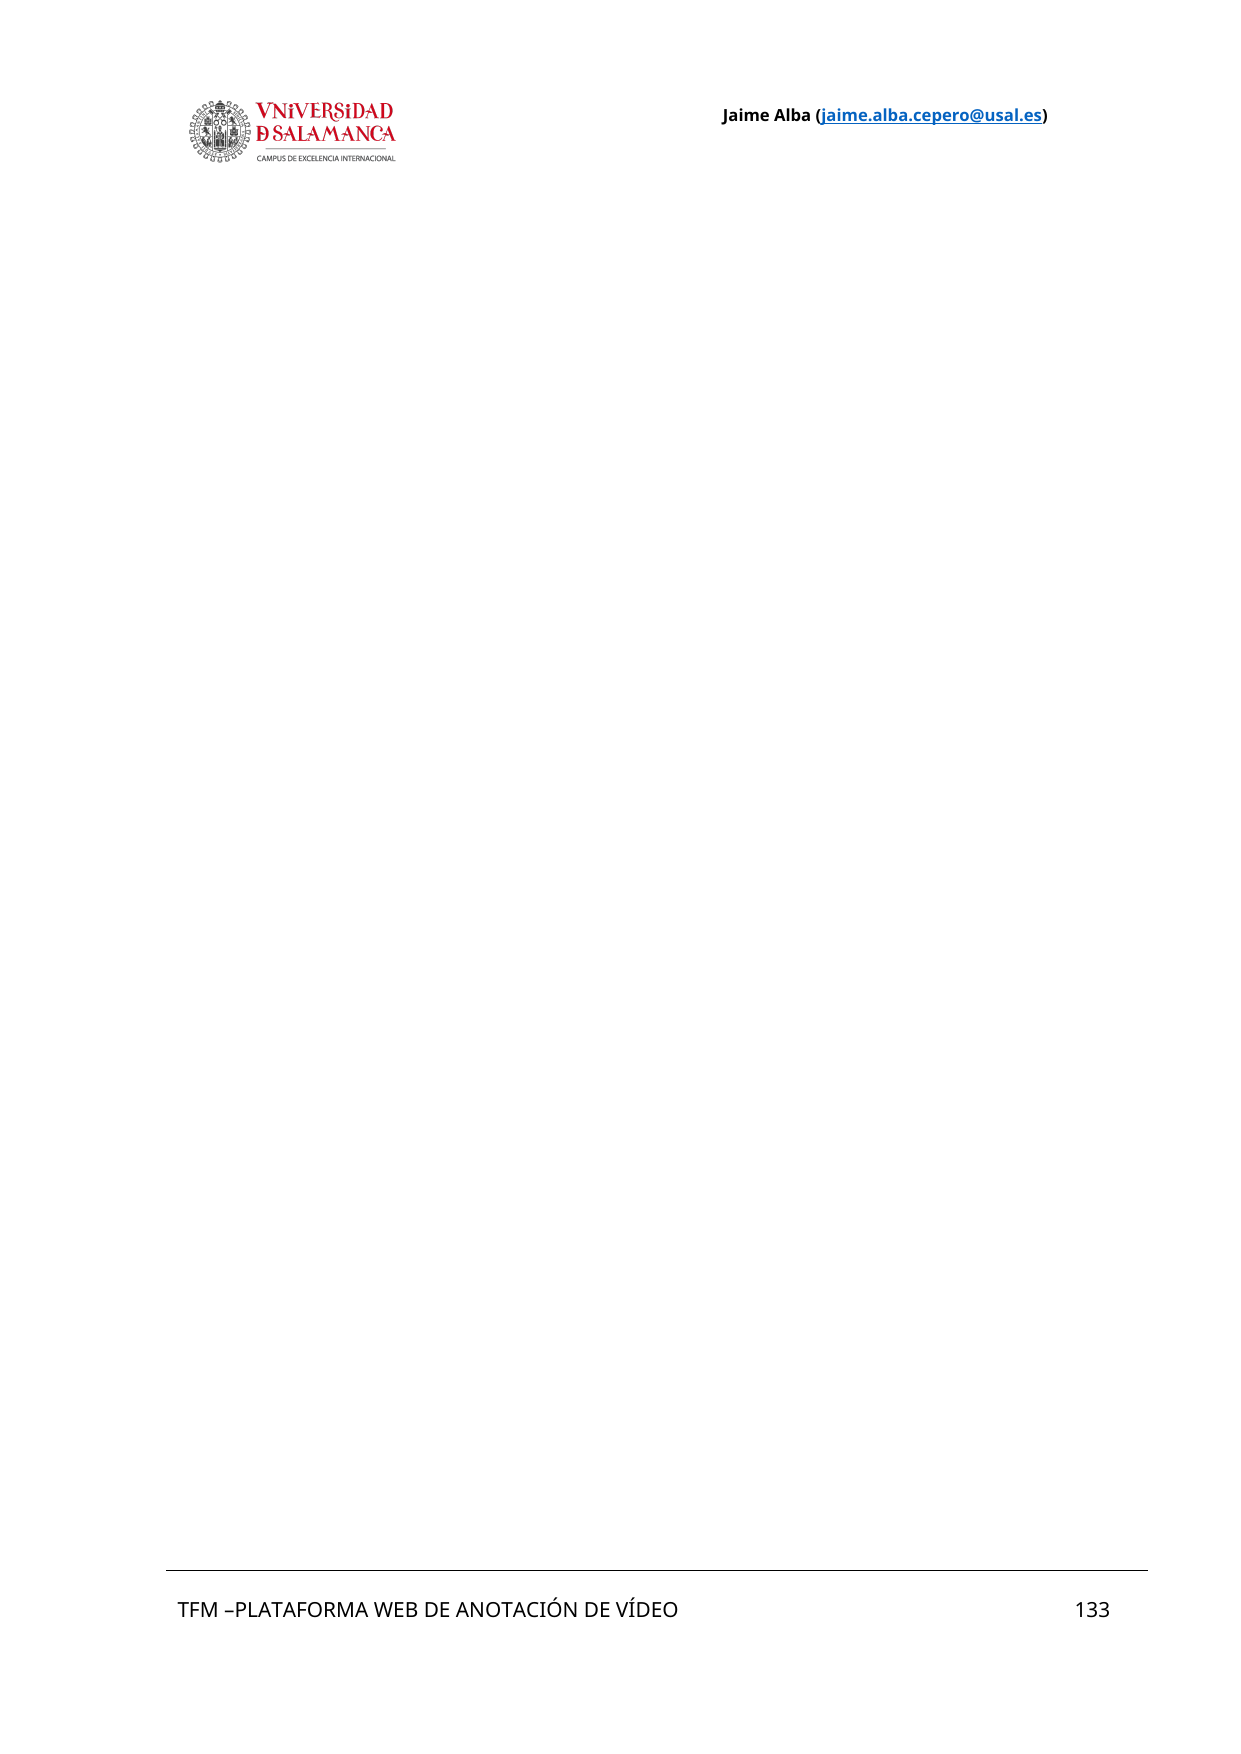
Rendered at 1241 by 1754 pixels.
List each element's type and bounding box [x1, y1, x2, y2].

picture [188, 99, 397, 163]
